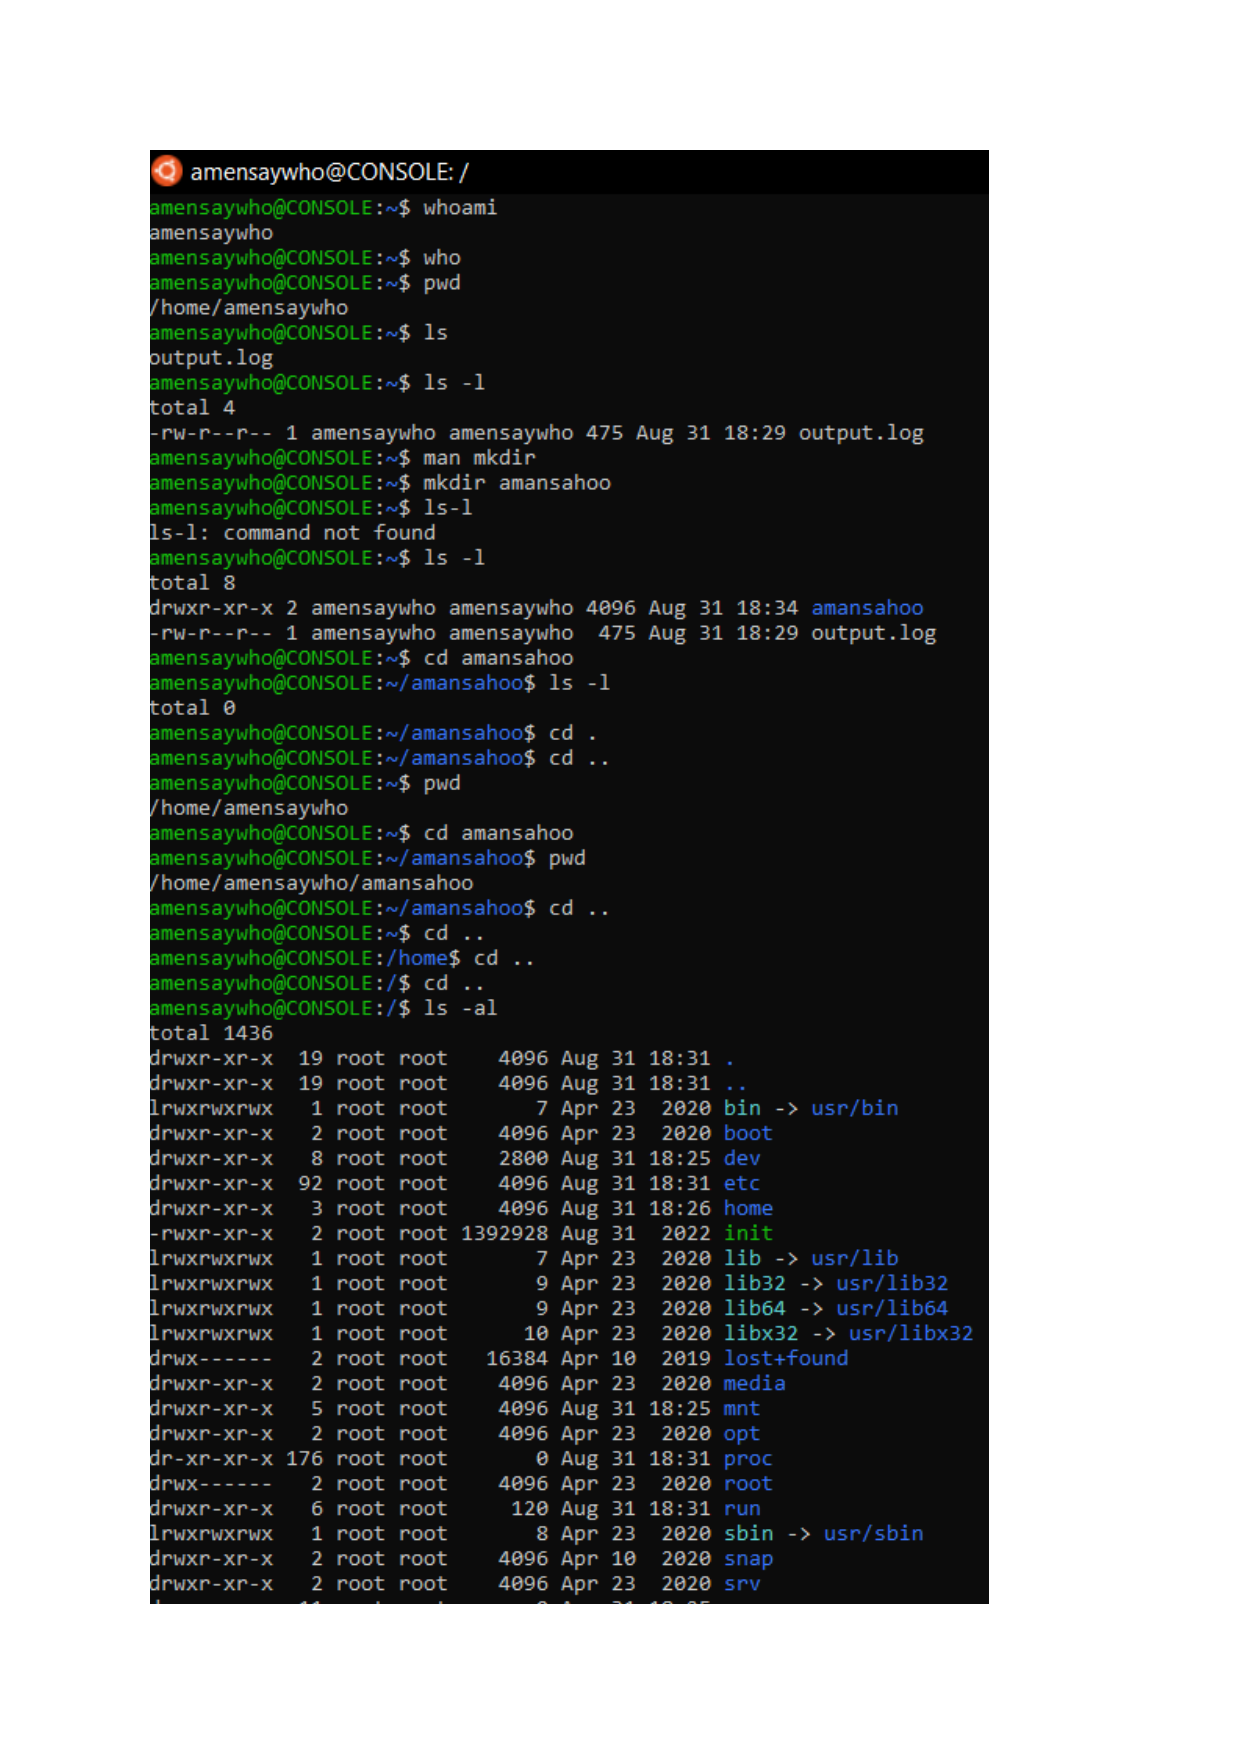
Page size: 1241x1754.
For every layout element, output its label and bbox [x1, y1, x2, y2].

picture [150, 150, 989, 1604]
